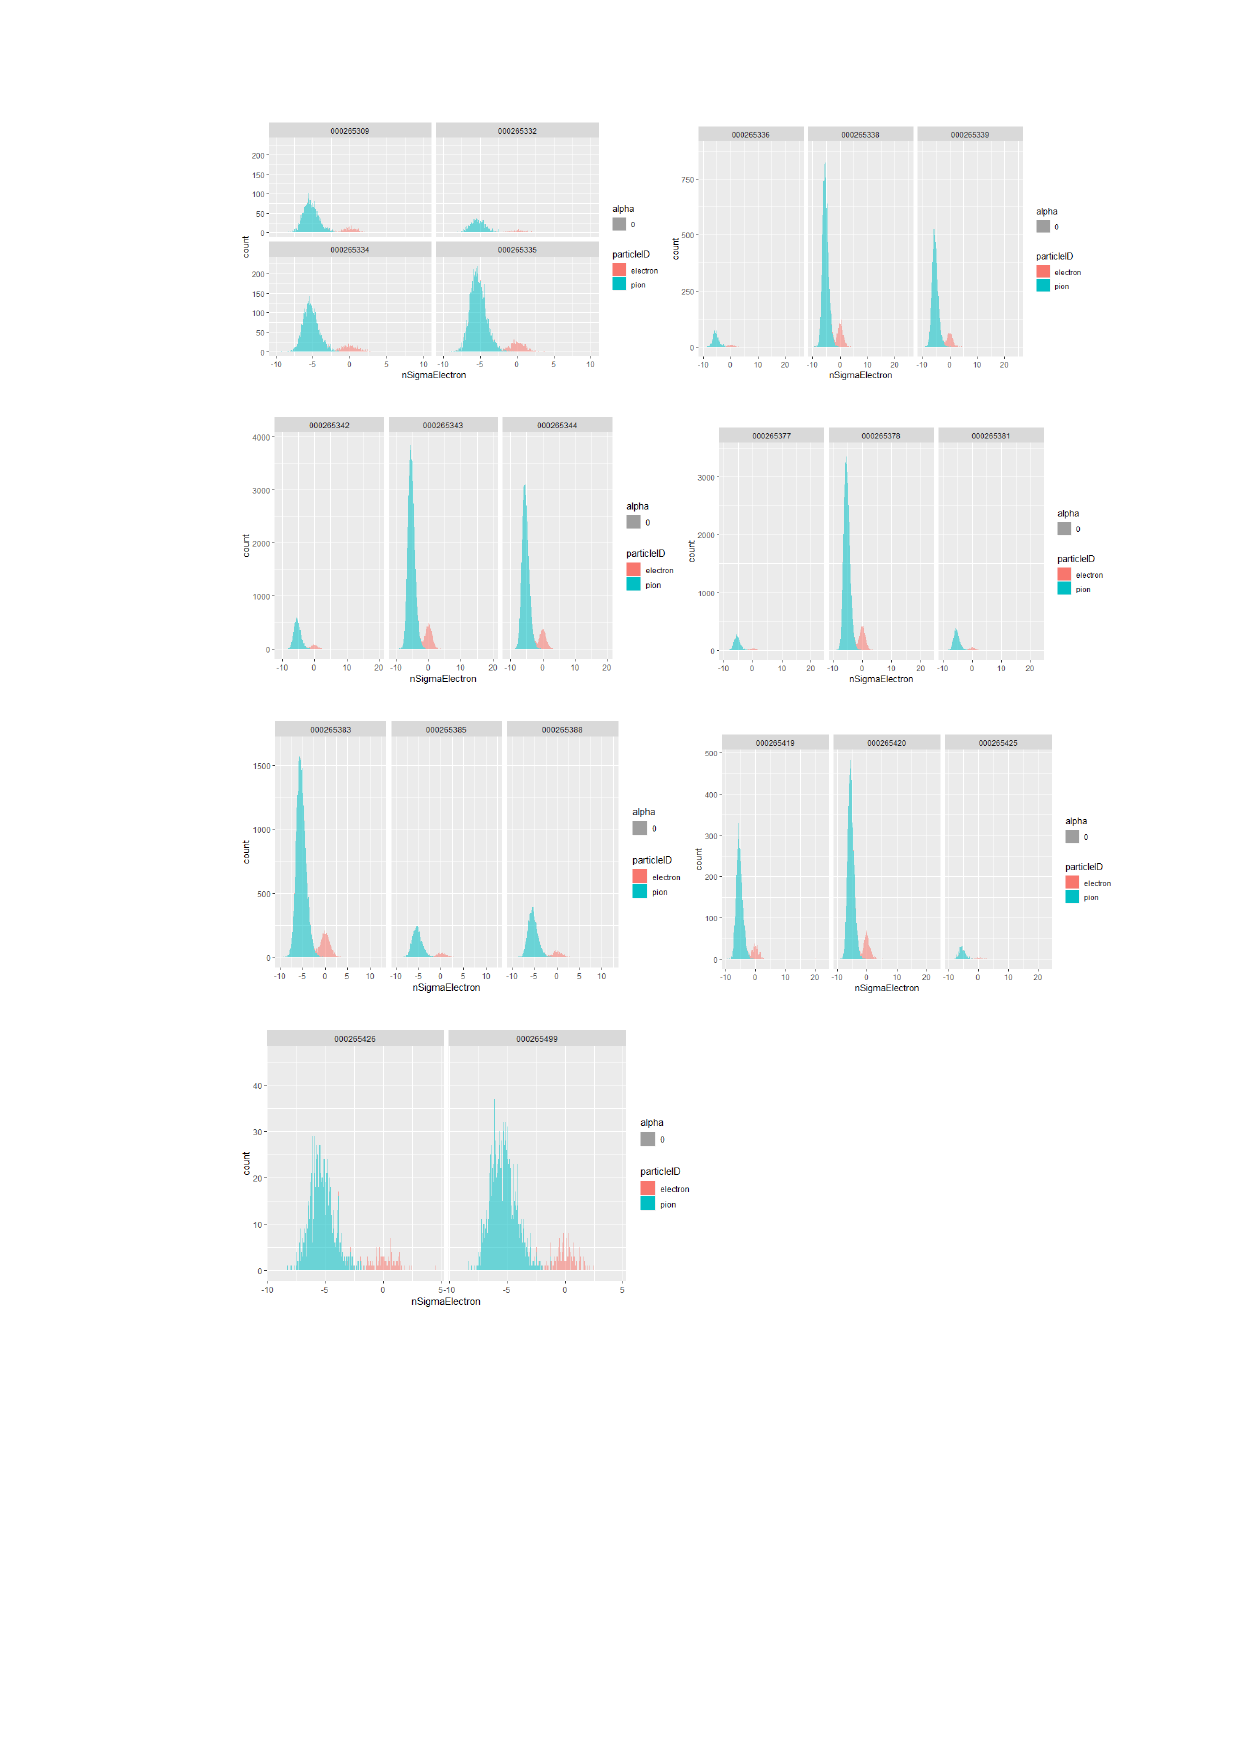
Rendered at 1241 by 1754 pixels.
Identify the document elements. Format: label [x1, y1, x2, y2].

picture [236, 716, 1120, 997]
picture [236, 1025, 699, 1311]
picture [236, 412, 1112, 688]
picture [236, 118, 1090, 384]
